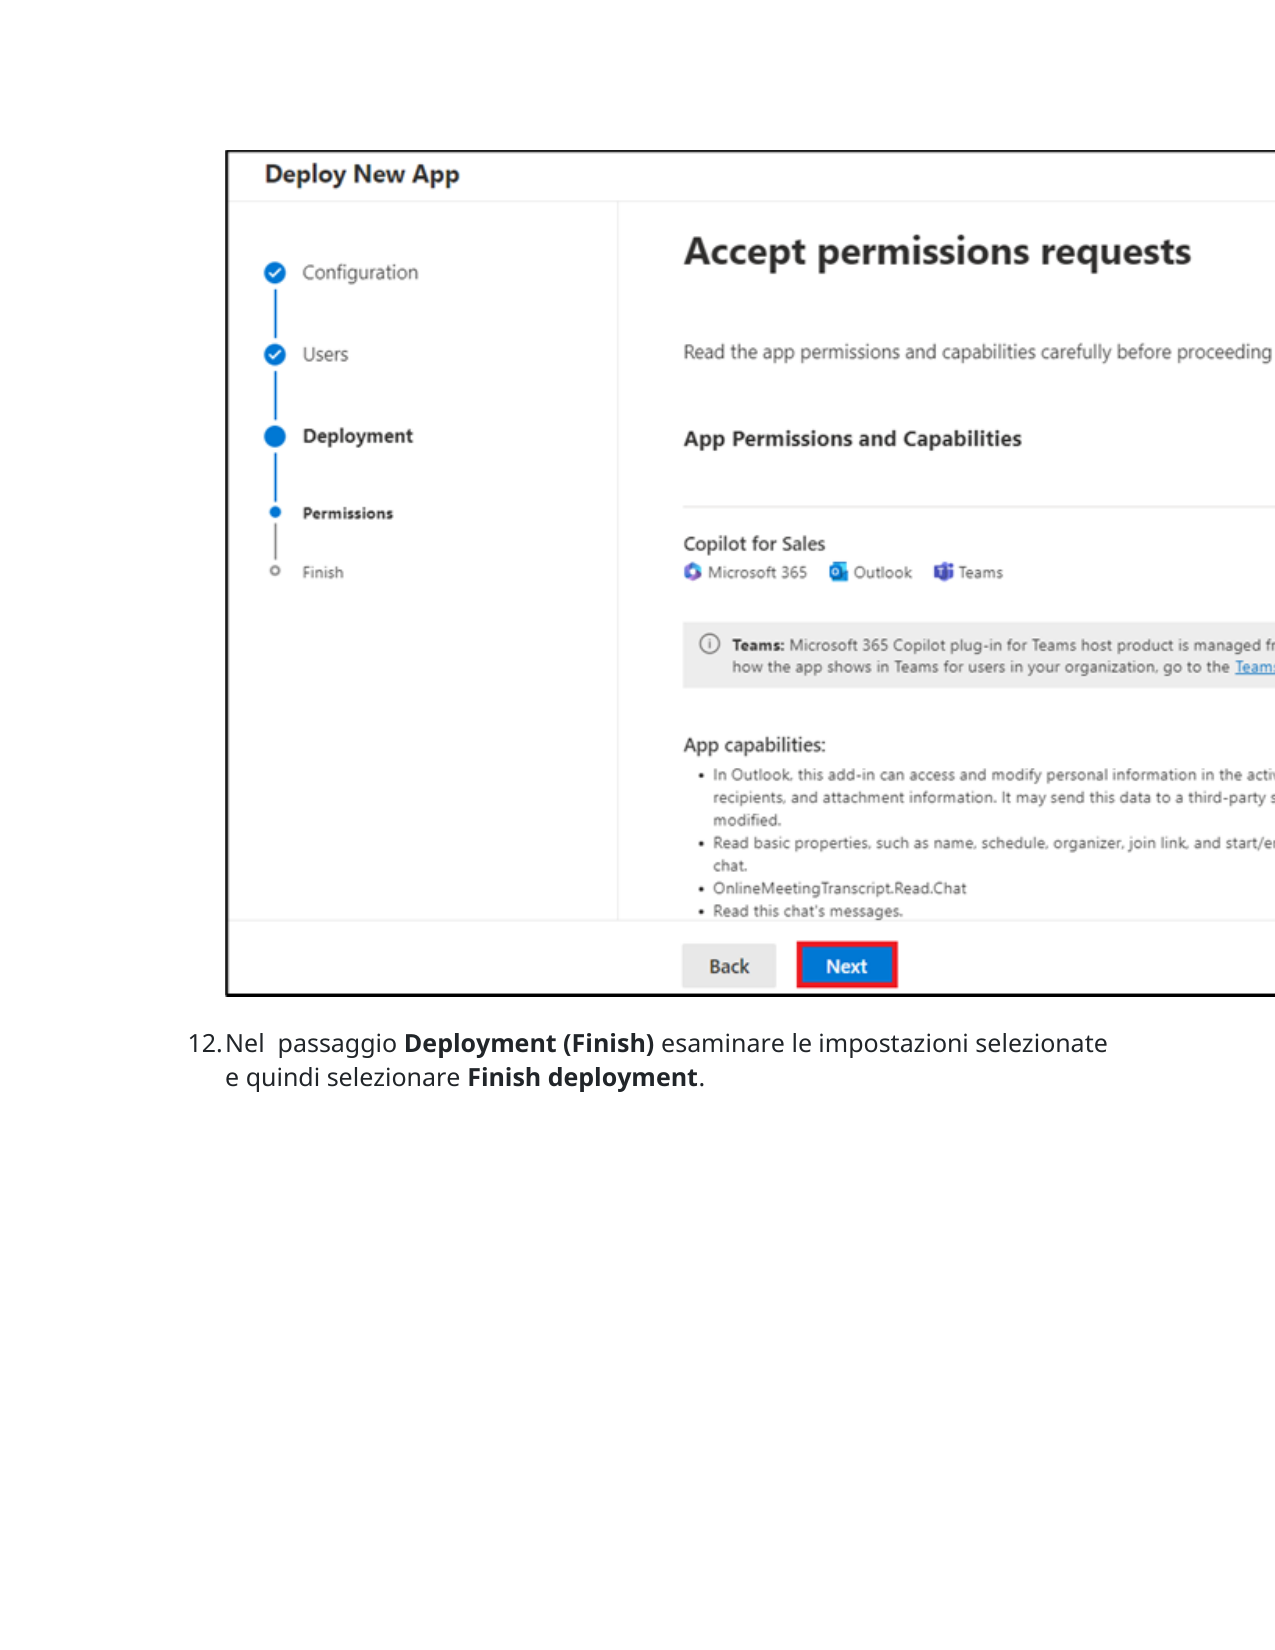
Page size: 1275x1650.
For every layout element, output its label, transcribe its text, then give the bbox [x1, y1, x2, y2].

picture [225, 150, 1275, 997]
list Nel passaggio Deployment (Finish) esaminare le impostazioni selezionate e quindi selezionare Finish deployment. [187, 1026, 1125, 1094]
